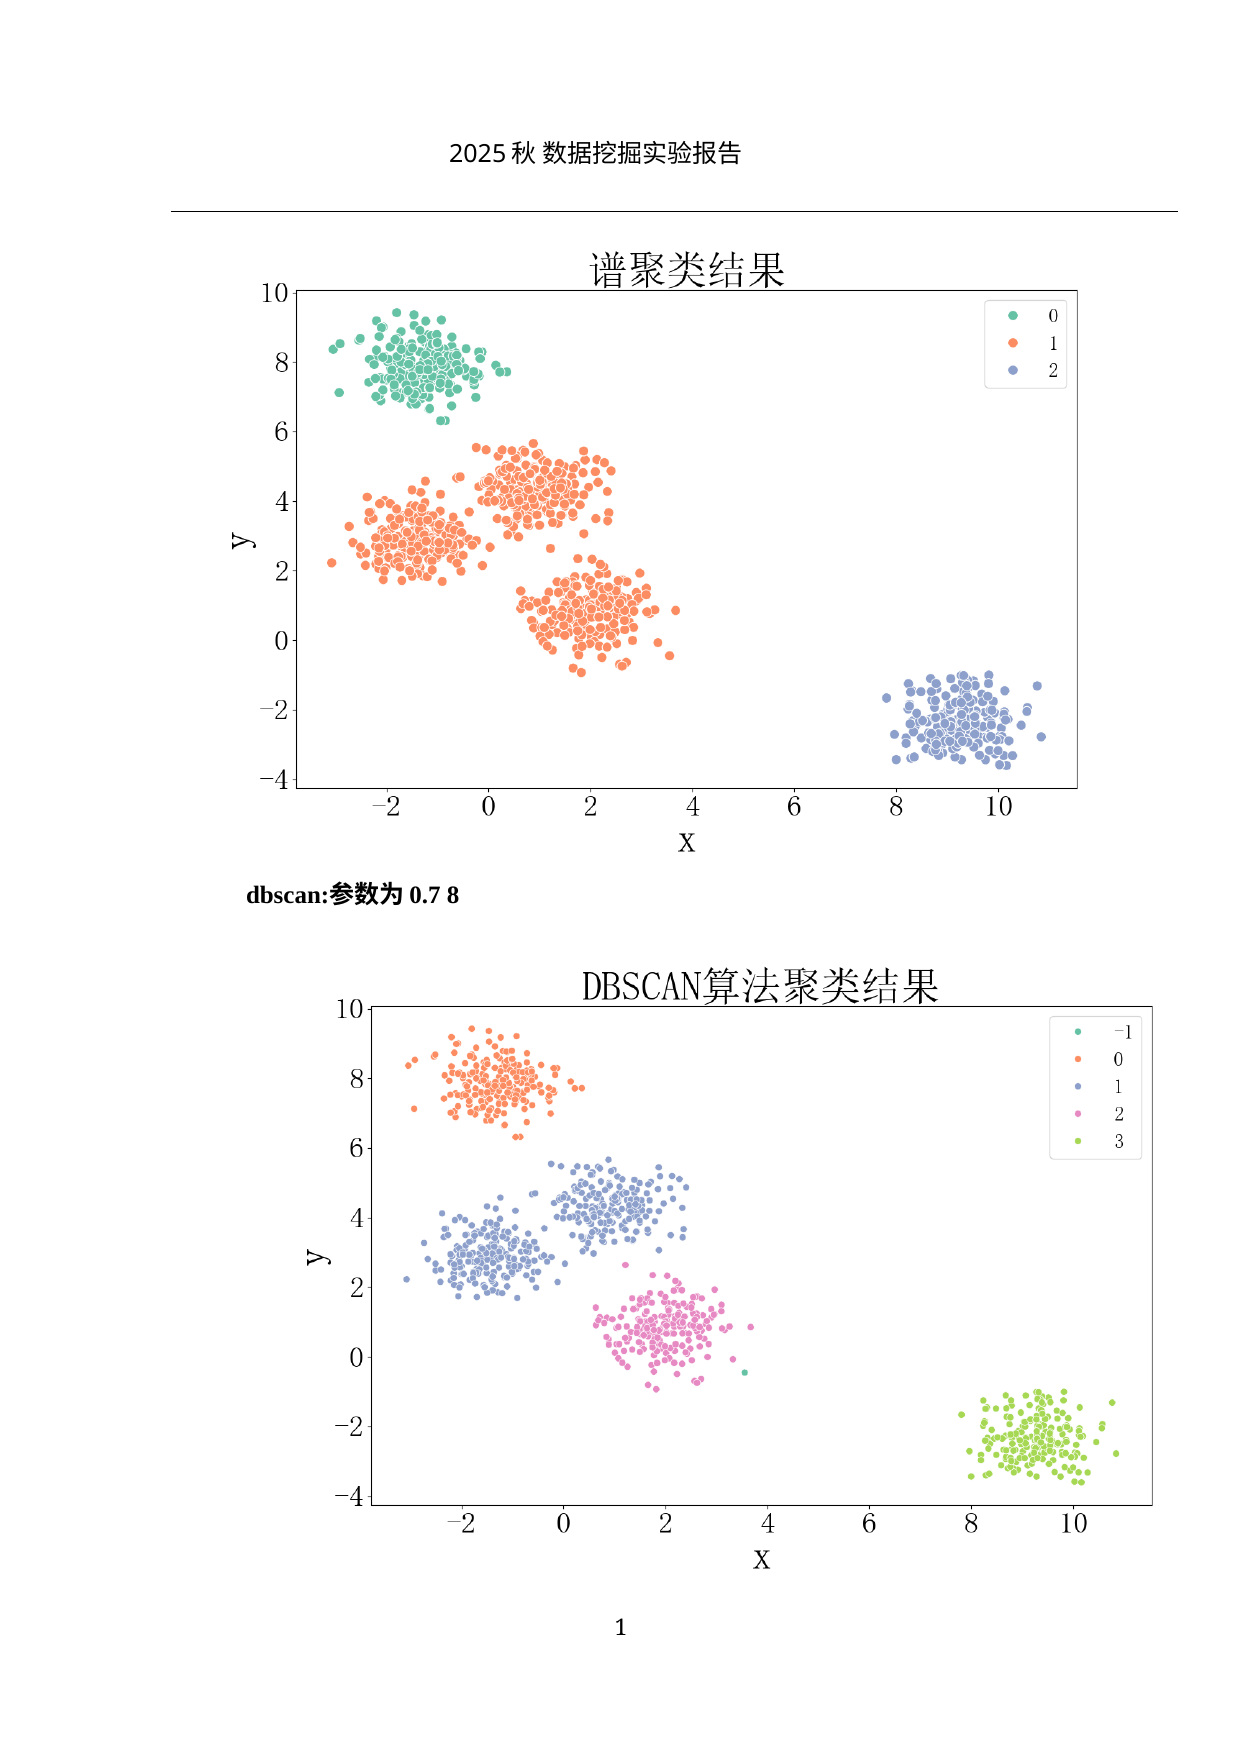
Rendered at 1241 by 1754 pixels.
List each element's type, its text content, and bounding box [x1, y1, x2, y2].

text dbscan:参数为0.7 8 [171, 875, 1129, 911]
picture [245, 929, 1241, 1576]
picture [170, 212, 1177, 859]
